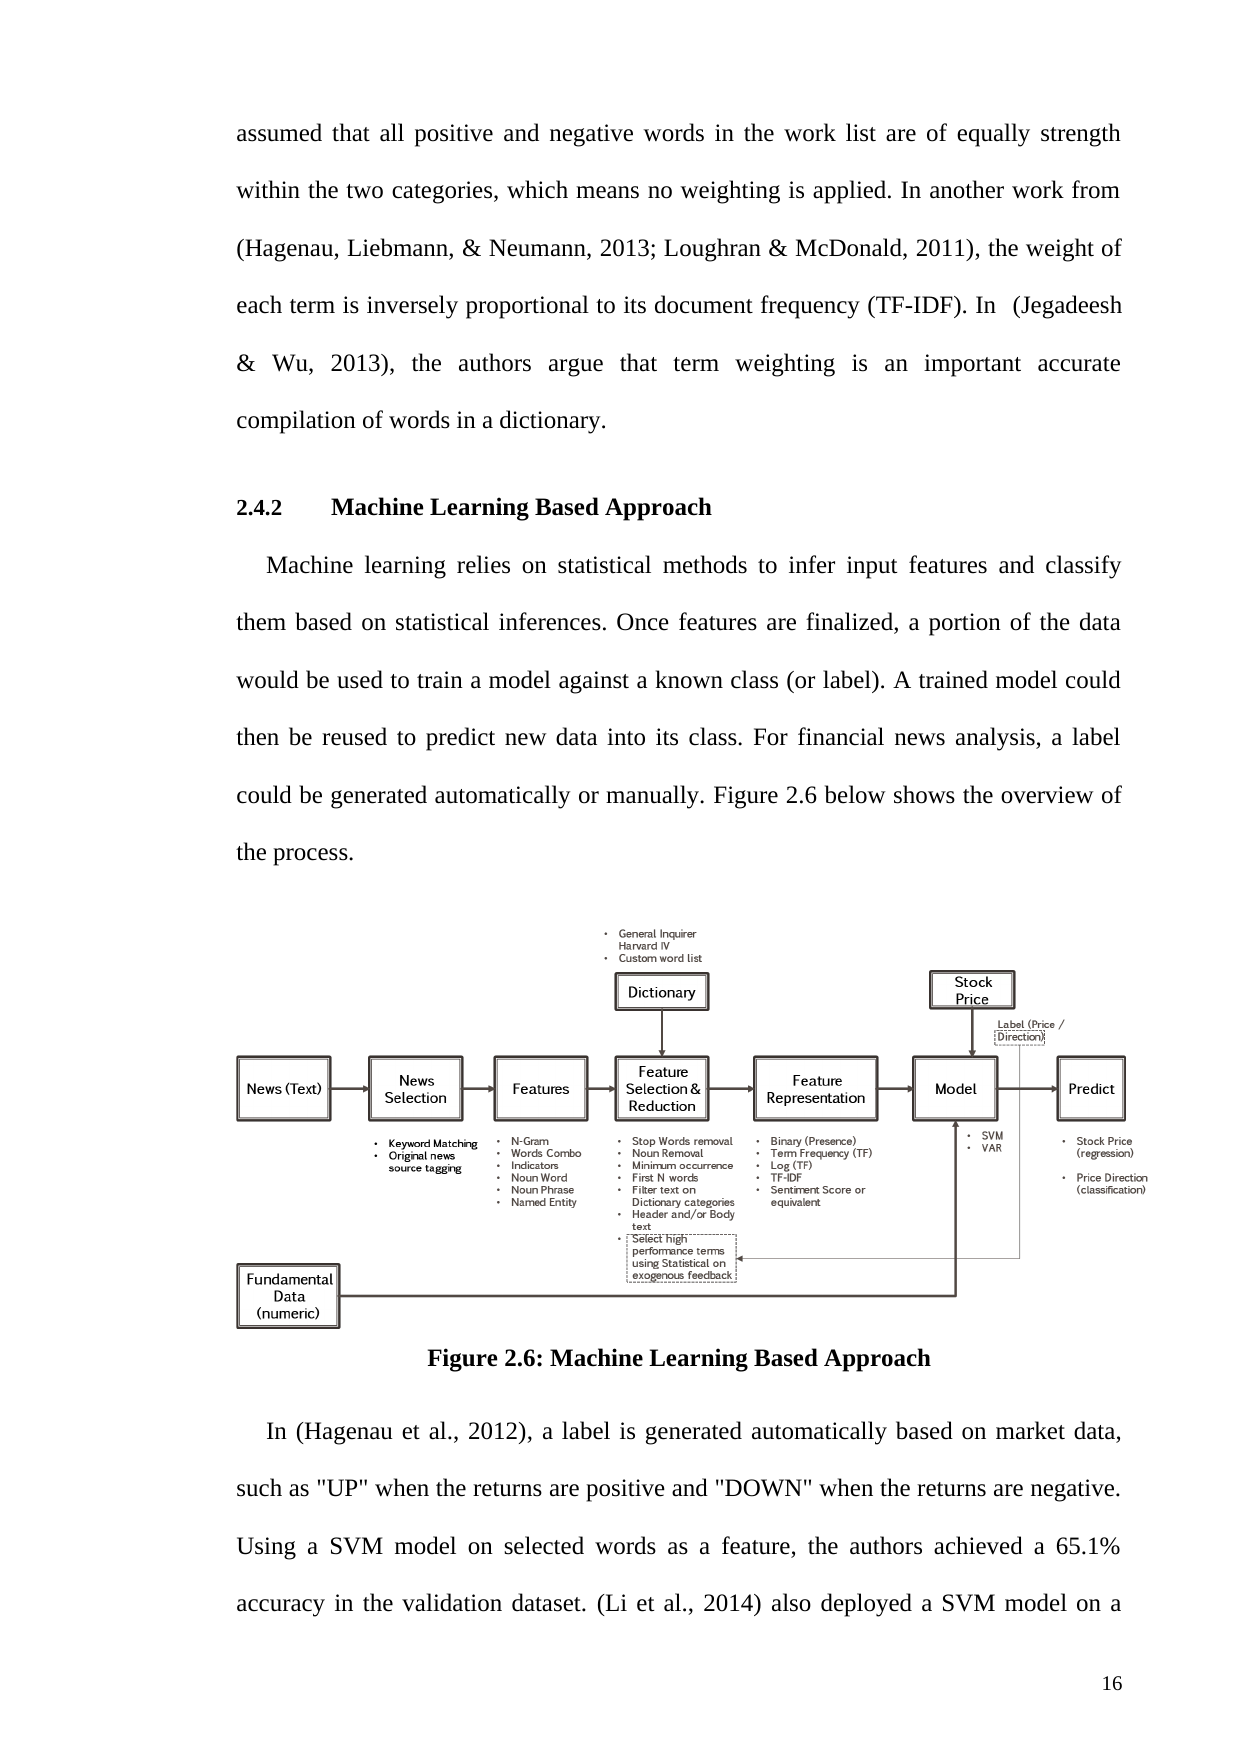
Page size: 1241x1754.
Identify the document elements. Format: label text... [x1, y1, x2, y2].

picture [236, 923, 1160, 1330]
subtitle Machine Learning Based Approach [236, 492, 1122, 521]
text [236, 118, 1122, 434]
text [236, 1416, 1122, 1617]
